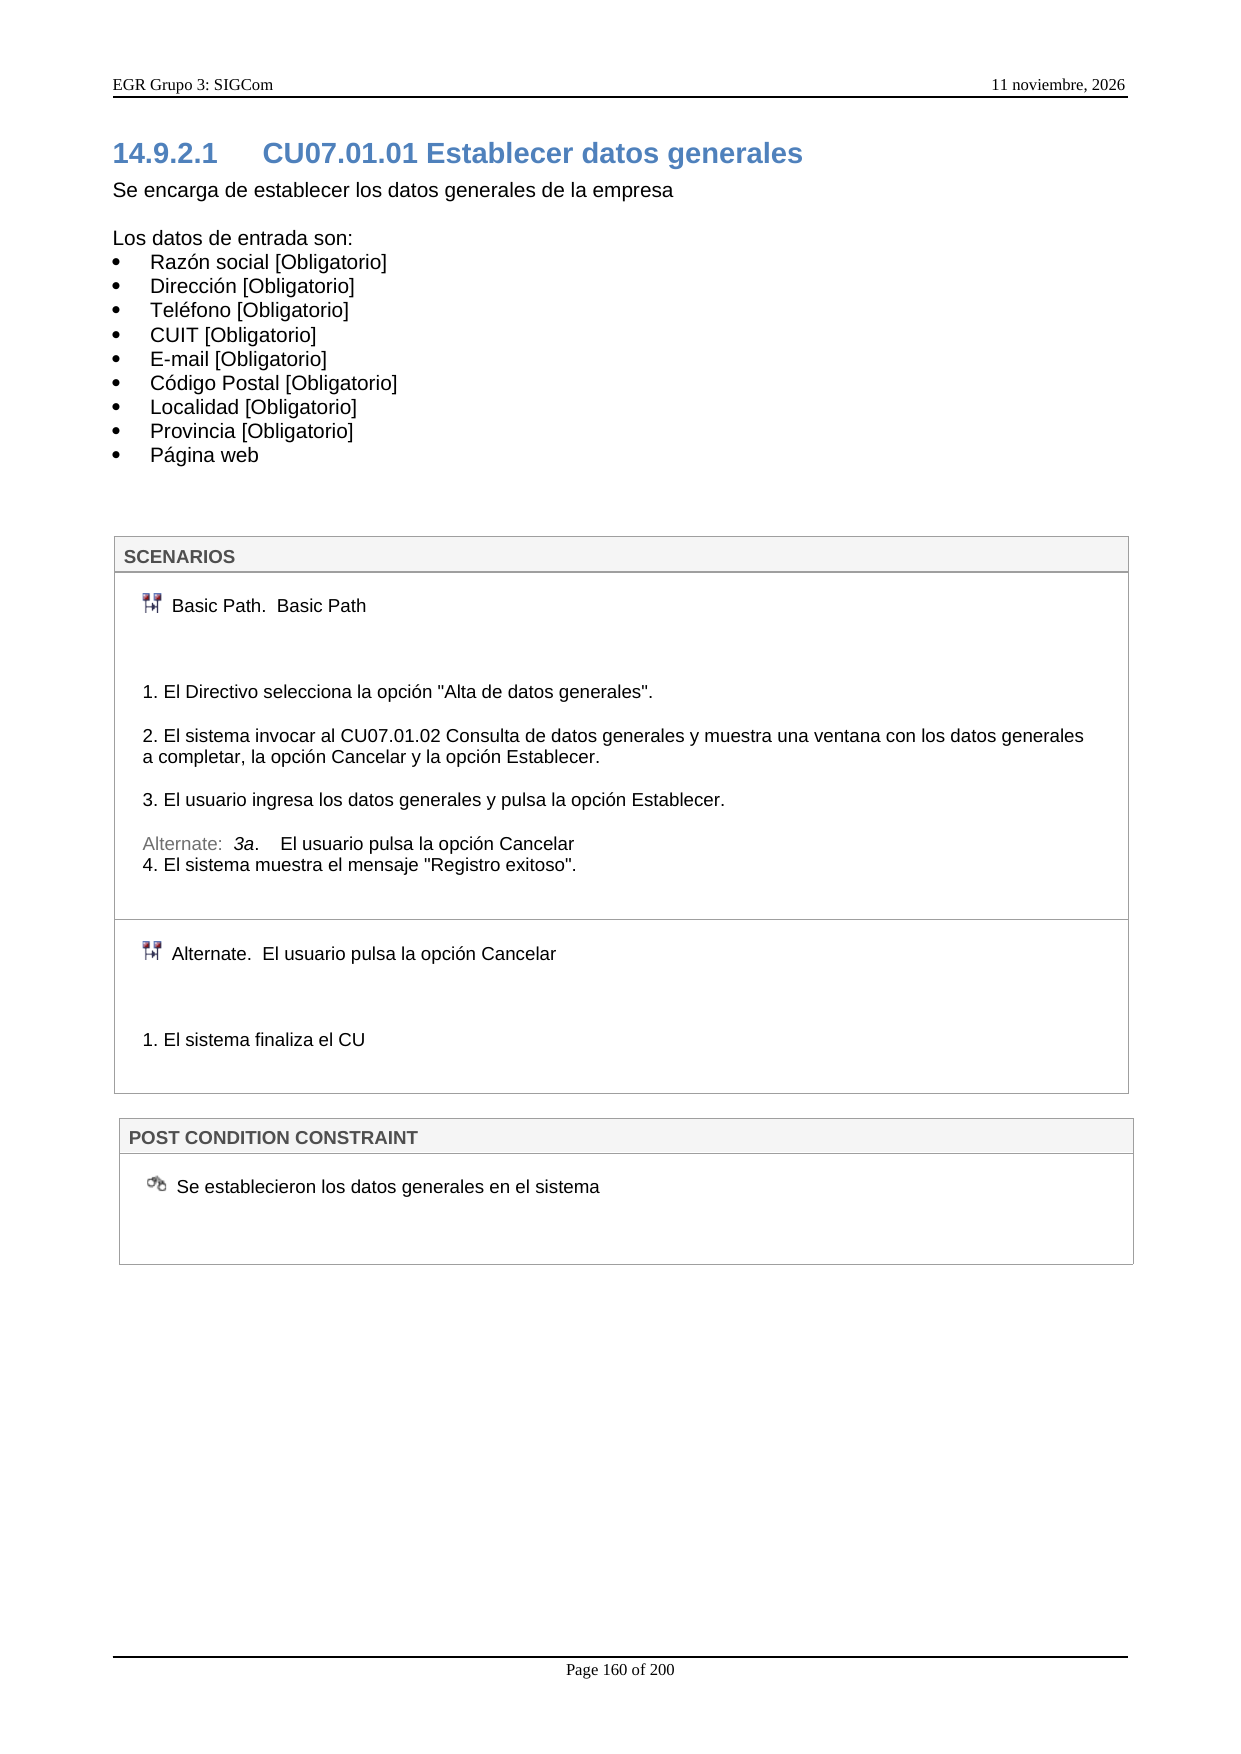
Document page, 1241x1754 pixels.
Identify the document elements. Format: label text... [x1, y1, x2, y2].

table_cell Alternate. El usuario pulsa la opción Cancelar 1. El sistema finaliza el CU [115, 920, 1128, 1093]
list Razón social [Obligatorio] [112, 250, 1128, 274]
list Dirección [Obligatorio] [112, 274, 1128, 298]
subtitle CU07.01.01 Establecer datos generales [112, 136, 1128, 170]
list Provincia [Obligatorio] [112, 419, 1128, 443]
table_cell Se establecieron los datos generales en el sistema [120, 1154, 1133, 1264]
list E-mail [Obligatorio] [112, 346, 1128, 371]
picture [142, 941, 162, 960]
list Código Postal [Obligatorio] [112, 371, 1128, 394]
table_header POST CONDITION CONSTRAINT [120, 1119, 1133, 1152]
table_cell Basic Path. Basic Path 1. El Directivo selecciona la opción "Alta de datos generales". 2. El sistema invocar al CU07.01.02 Consulta de datos generales y muestra una ventana con los datos generales a completar, la opción Cancelar y la opción Establecer. 3. El usuario ingresa los datos generales y pulsa la opción Establecer. Alternate: 3a. El usuario pulsa la opción Cancelar 4. El sistema muestra el mensaje "Registro exitoso". [115, 573, 1128, 918]
list Localidad [Obligatorio] [112, 394, 1128, 419]
picture [142, 593, 162, 613]
text Los datos de entrada son: [112, 226, 1128, 250]
list Página web [112, 443, 1128, 467]
picture [147, 1174, 167, 1193]
table_header SCENARIOS [115, 537, 1128, 571]
list Teléfono [Obligatorio] [112, 298, 1128, 322]
text Se encarga de establecer los datos generales de la empresa [112, 178, 1128, 202]
list CUIT [Obligatorio] [112, 322, 1128, 346]
